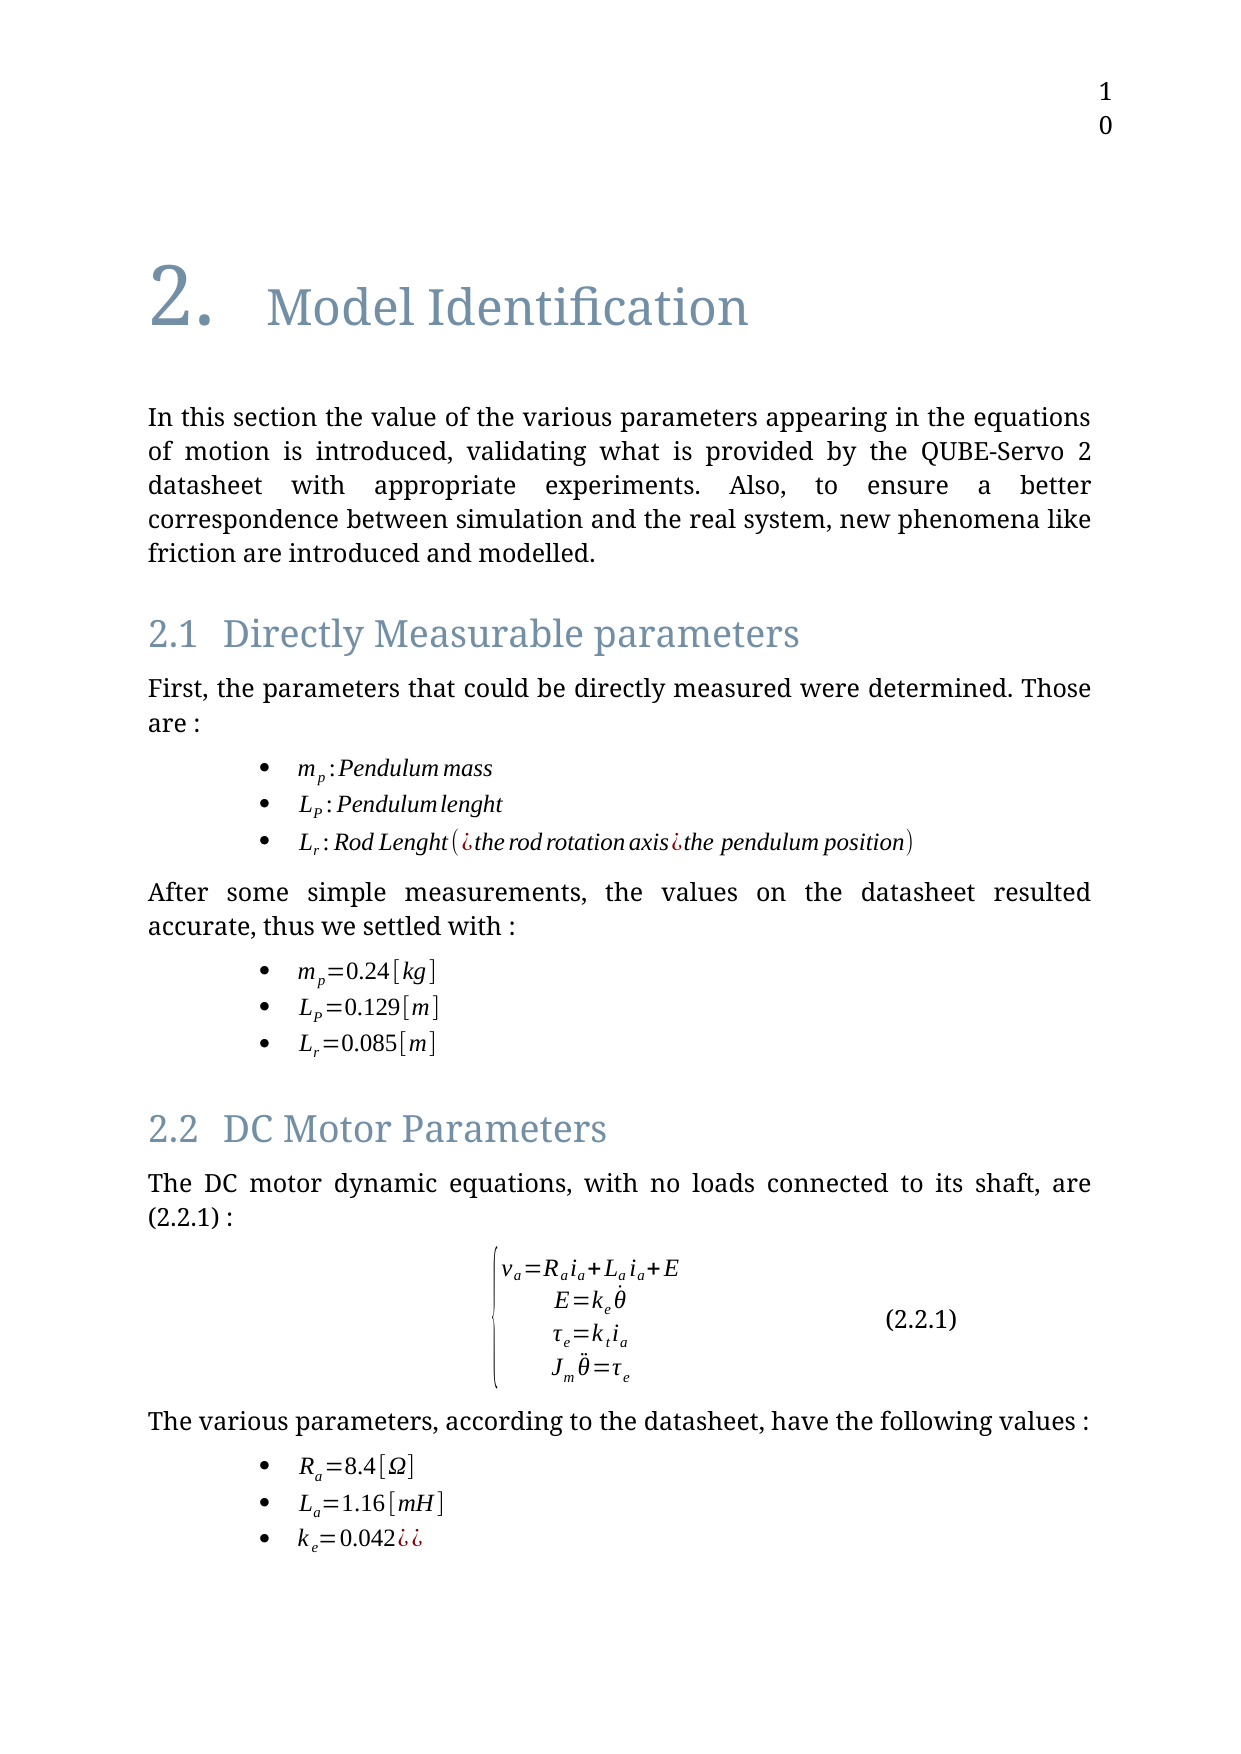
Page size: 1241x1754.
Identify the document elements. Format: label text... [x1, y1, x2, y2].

text After some simple measurements, the values on the datasheet resulted accurate, thus we settled with : [148, 874, 1092, 942]
text (2.2.1) [148, 1246, 1092, 1391]
subtitle DC Motor Parameters [148, 1102, 1092, 1153]
text First, the parameters that could be directly measured were determined. Those are : [148, 671, 1092, 739]
subtitle Model Identification [148, 236, 1092, 350]
text The DC motor dynamic equations, with no loads connected to its shaft, are (2.2.1) : [148, 1166, 1092, 1234]
text The various parameters, according to the datasheet, have the following values : [148, 1404, 1092, 1438]
text In this section the value of the various parameters appearing in the equations of motion is introduced, validating what is provided by the QUBE-Servo 2 datasheet with appropriate experiments. Also, to ensure a better correspondence between simulation and the real system, new phenomena like friction are introduced and modelled. [148, 400, 1092, 570]
subtitle Directly Measurable parameters [148, 608, 1092, 659]
